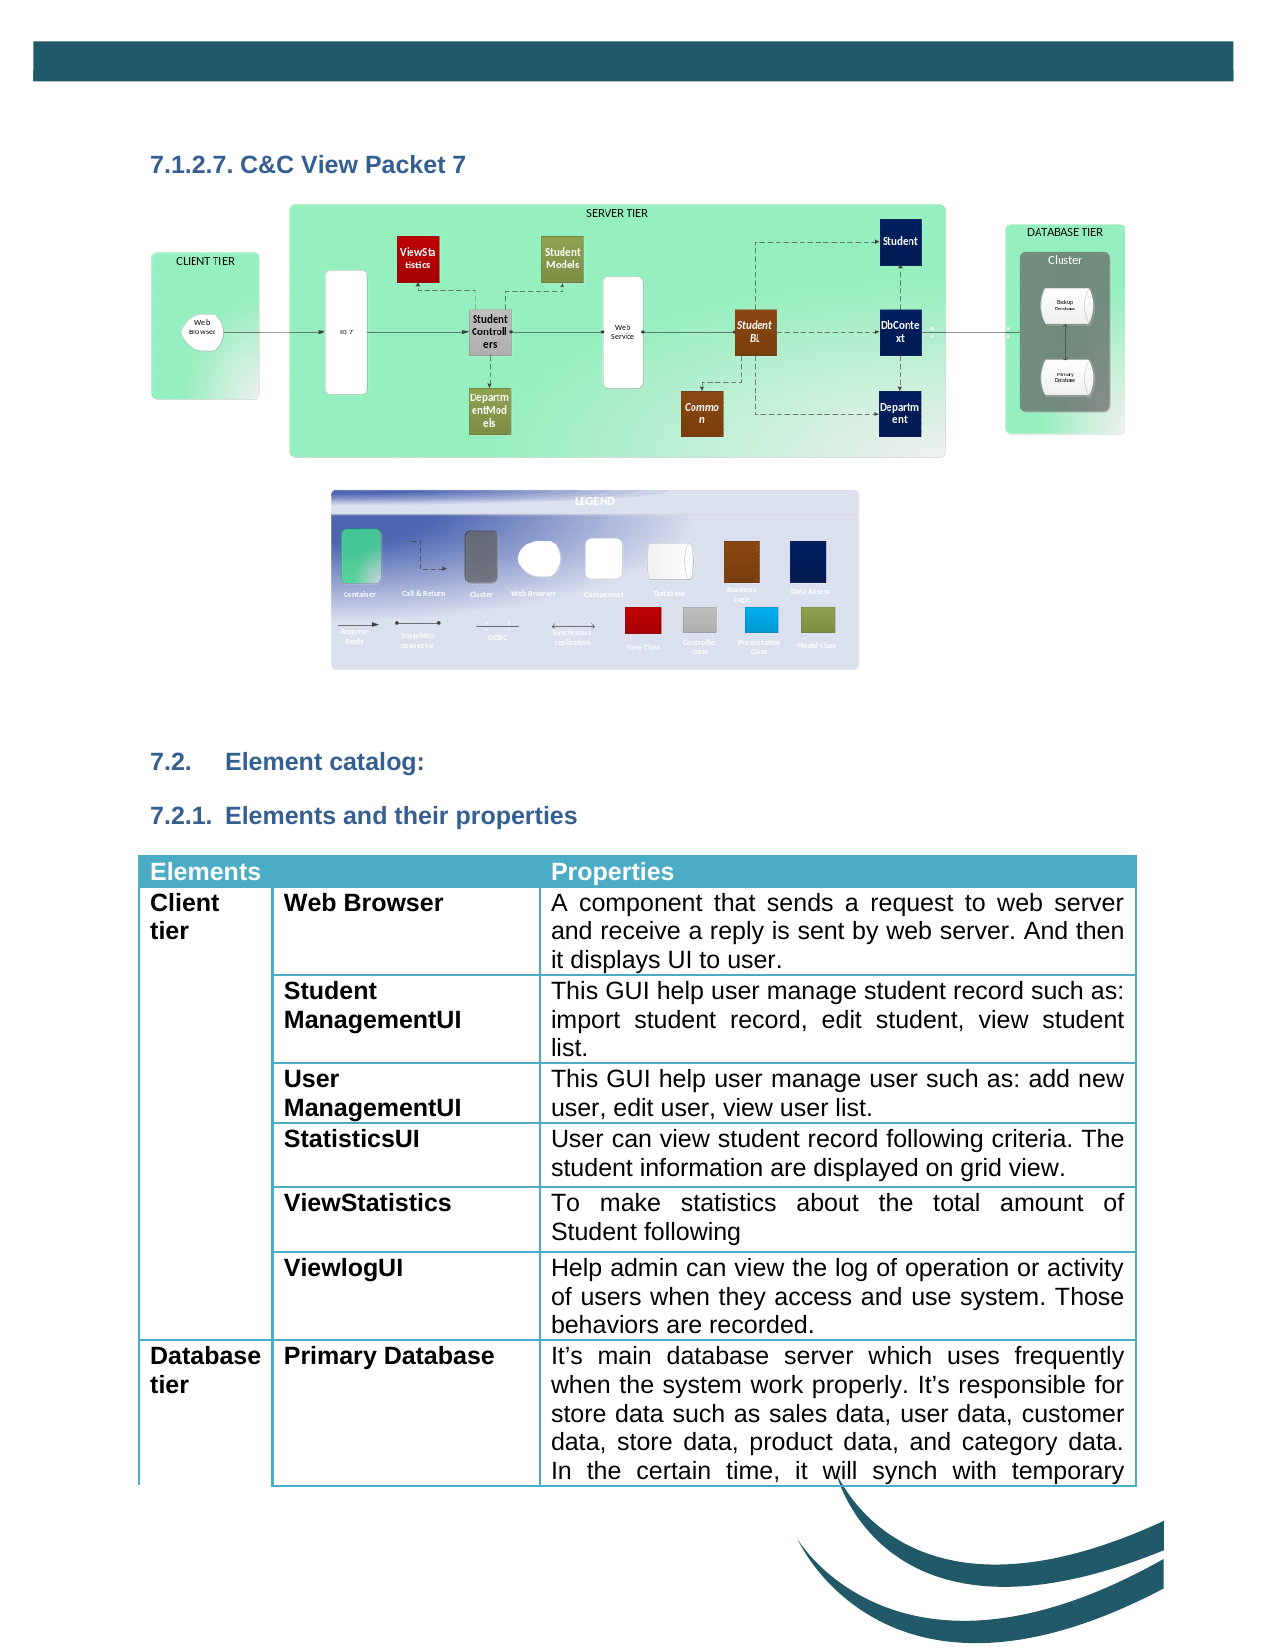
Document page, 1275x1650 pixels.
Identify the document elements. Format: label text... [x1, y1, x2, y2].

table_header Elements [140, 857, 539, 885]
table_cell To make statistics about the total amount of Student following [541, 1188, 1135, 1251]
table_cell StatisticsUI [274, 1124, 539, 1186]
table_cell User can view student record following criteria. The student information are displayed on grid view. [541, 1124, 1135, 1186]
table_cell ViewStatistics [274, 1188, 539, 1251]
table_cell Primary Database [274, 1341, 539, 1485]
table_header Properties [541, 857, 1135, 885]
subtitle Element catalog: [150, 747, 1125, 776]
subtitle Elements and their properties [150, 801, 1125, 829]
table_cell User ManagementUI [274, 1064, 539, 1122]
table_cell Web Browser [274, 888, 539, 974]
table_cell Student ManagementUI [274, 976, 539, 1062]
table_cell This GUI help user manage student record such as: import student record, edit student, view student list. [541, 976, 1135, 1062]
table_cell Client tier [140, 888, 271, 1339]
table_cell This GUI help user manage user such as: add new user, edit user, view user list. [541, 1064, 1135, 1122]
subtitle C&C View Packet 7 [150, 150, 1125, 179]
table_cell Help admin can view the log of operation or activity of users when they access and use system. Those behaviors are recorded. [541, 1253, 1135, 1339]
table_cell A component that sends a request to web server and receive a reply is sent by web server. And then it displays UI to user. [541, 888, 1135, 974]
table_cell ViewlogUI [274, 1253, 539, 1339]
table_cell Database tier [140, 1341, 271, 1485]
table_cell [541, 1341, 1135, 1485]
